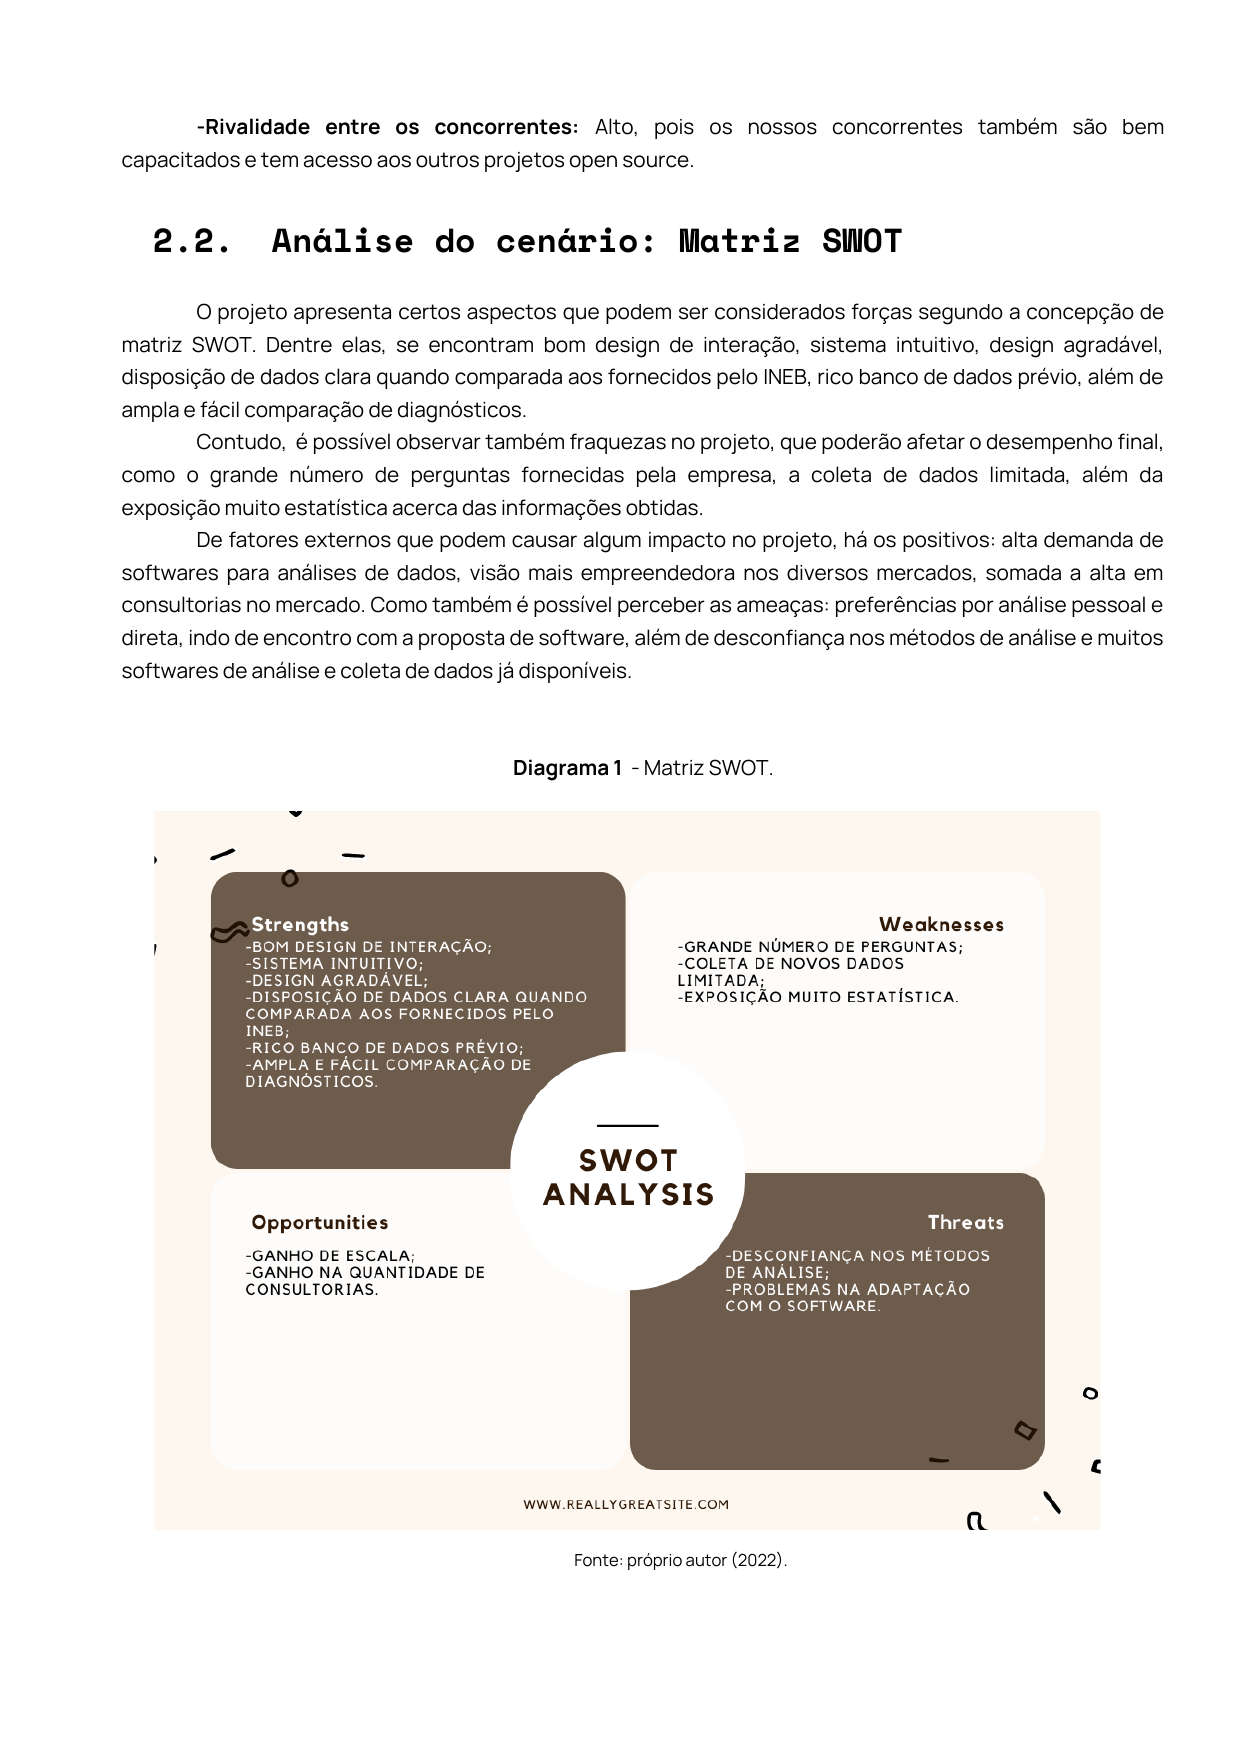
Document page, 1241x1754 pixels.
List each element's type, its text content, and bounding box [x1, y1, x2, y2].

text Diagrama 1 - Matriz SWOT. [121, 754, 1165, 782]
text O projeto apresenta certos aspectos que podem ser considerados forças segundo a concepção de matriz SWOT. Dentre elas, se encontram bom design de interação, sistema intuitivo, design agradável, disposição de dados clara quando comparada aos fornecidos pelo INEB, rico banco de dados prévio, além de ampla e fácil comparação de diagnósticos. [121, 297, 1165, 423]
text De fatores externos que podem causar algum impacto no projeto, há os positivos: alta demanda de softwares para análises de dados, visão mais empreendedora nos diversos mercados, somada a alta em consultorias no mercado. Como também é possível perceber as ameaças: preferências por análise pessoal e direta, indo de encontro com a proposta de software, além de desconfiança nos métodos de análise e muitos softwares de análise e coleta de dados já disponíveis. [121, 525, 1165, 684]
text Contudo, é possível observar também fraquezas no projeto, que poderão afetar o desempenho final, como o grande número de perguntas fornecidas pela empresa, a coleta de dados limitada, além da exposição muito estatística acerca das informações obtidas. [121, 428, 1165, 521]
text -Rivalidade entre os concorrentes: Alto, pois os nossos concorrentes também são bem capacitados e tem acesso aos outros projetos open source. [121, 141, 1165, 173]
picture [154, 811, 1101, 1530]
subtitle Análise do cenário: Matriz SWOT [234, 215, 1165, 264]
